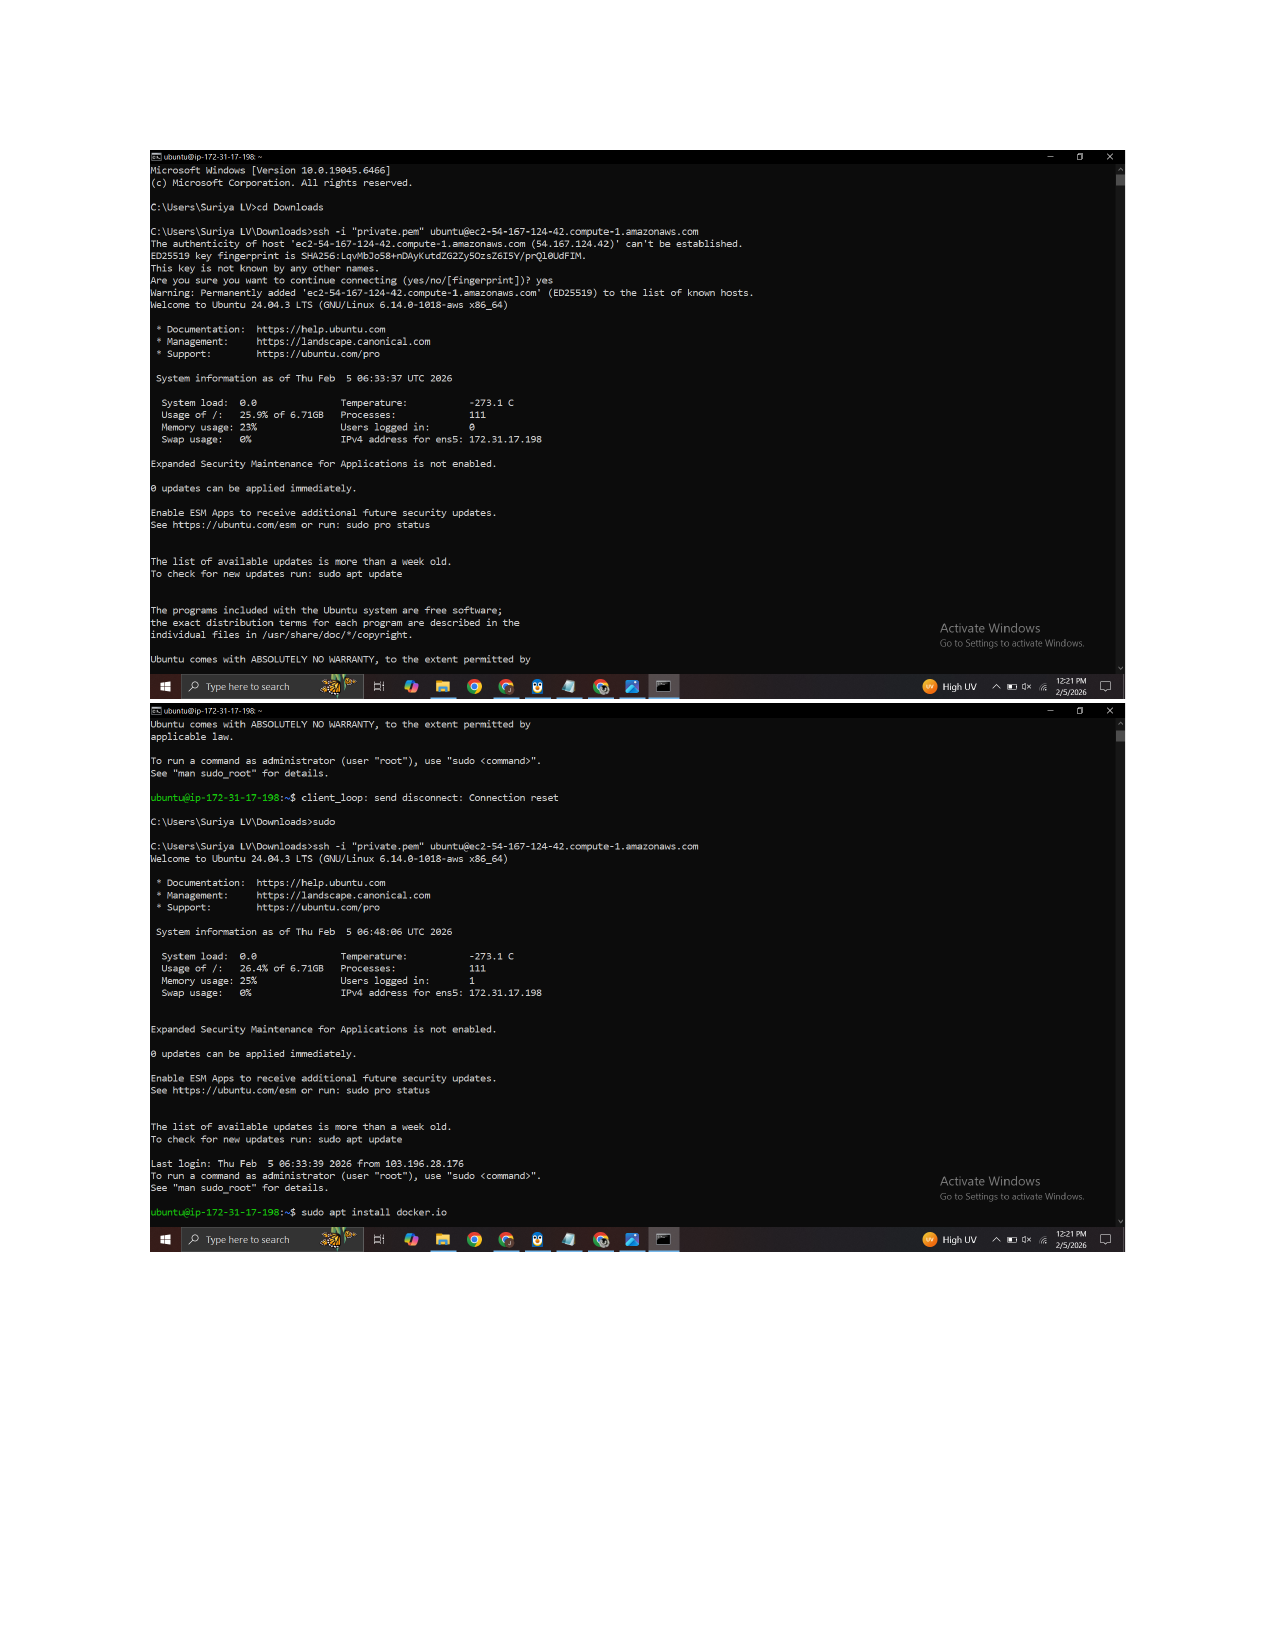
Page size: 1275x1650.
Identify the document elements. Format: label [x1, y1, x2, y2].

picture [150, 150, 1125, 699]
picture [150, 703, 1125, 1252]
